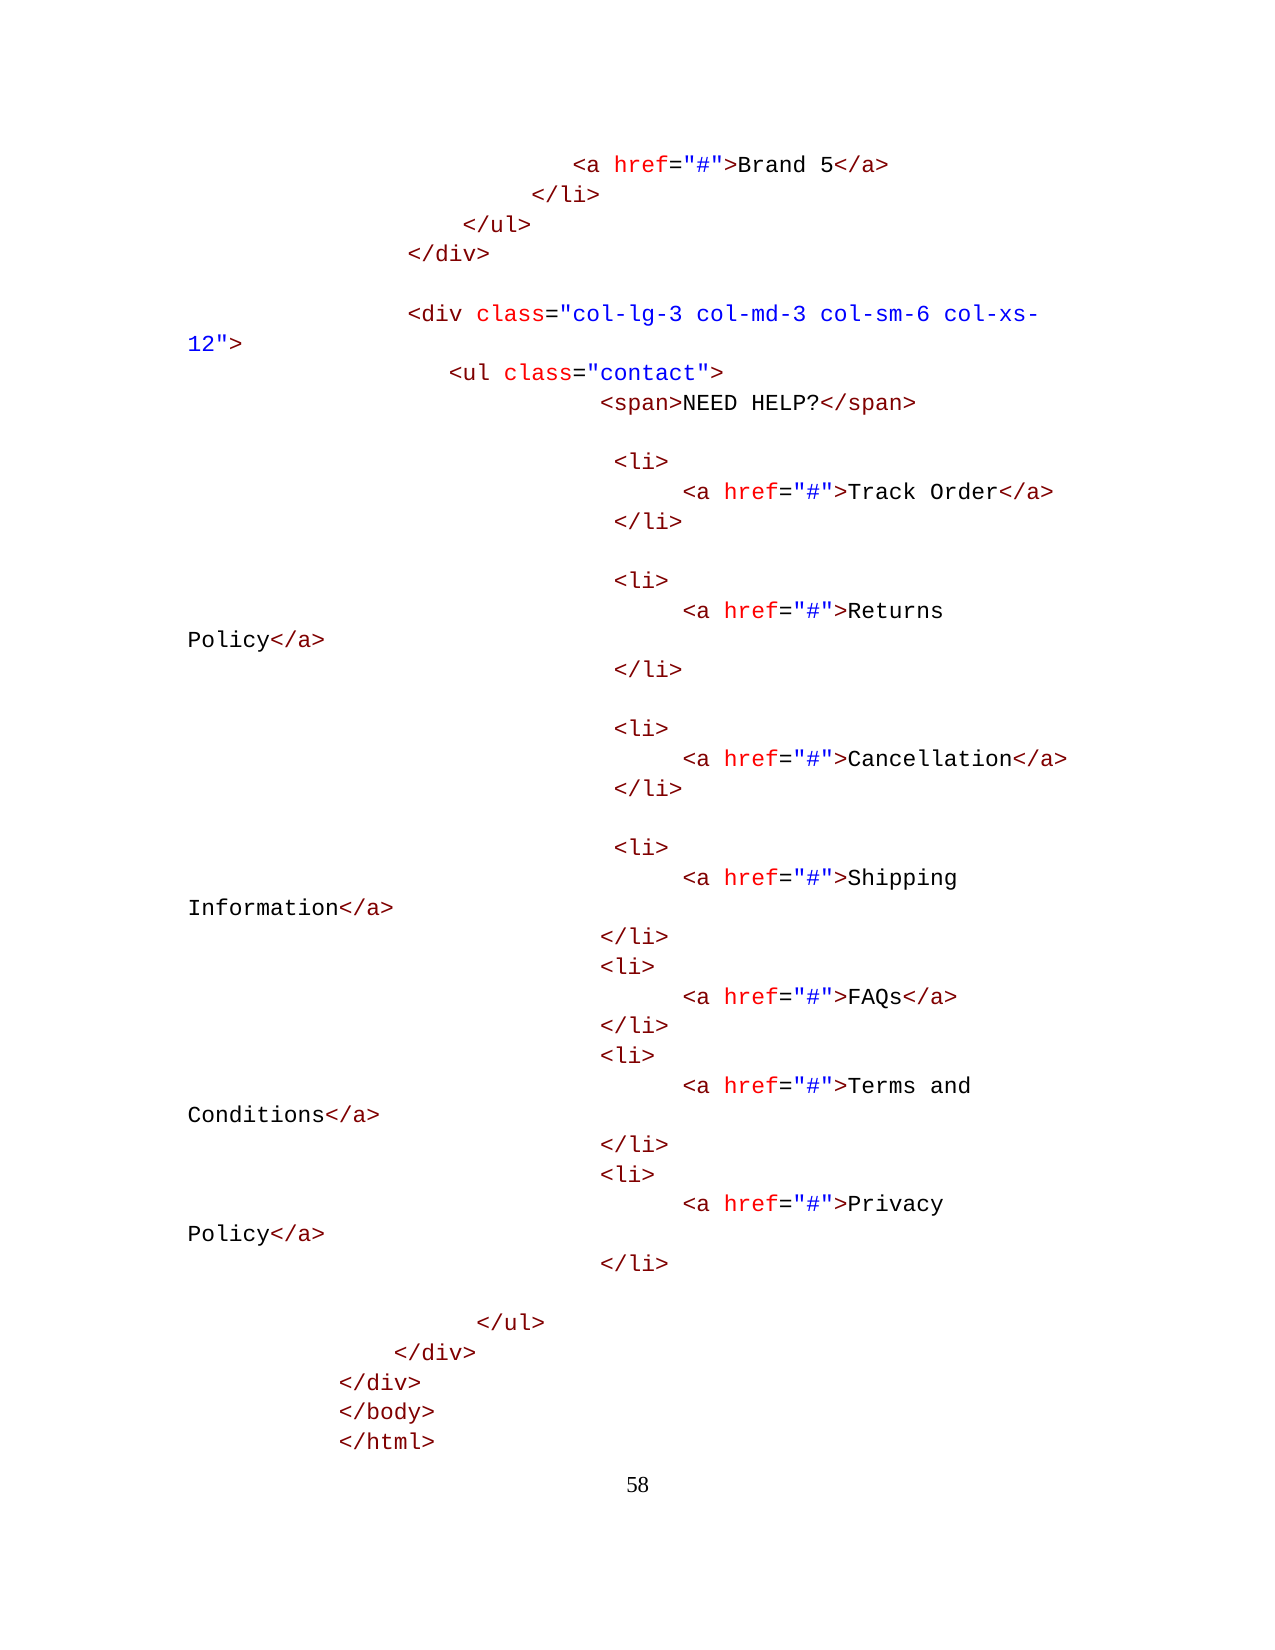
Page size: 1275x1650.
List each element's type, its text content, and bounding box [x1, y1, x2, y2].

text <li> [187, 1159, 1087, 1189]
text </div> [187, 1337, 1087, 1367]
text <li> [187, 952, 1087, 981]
text </li> [187, 922, 1087, 952]
text <ul class="contact"> [187, 358, 1087, 387]
text </li> [187, 1130, 1087, 1159]
text <li> [187, 714, 1087, 744]
text </li> [187, 180, 1087, 209]
text <a href="#">Cancellation</a> [187, 744, 1087, 773]
text <a href="#">FAQs</a> [187, 981, 1087, 1011]
text <div class="col-lg-3 col-md-3 col-sm-6 col-xs-12"> [187, 298, 1087, 358]
text </ul> [187, 1308, 1087, 1337]
text <a href="#">Shipping Information</a> [187, 862, 1087, 922]
text <a href="#">Track Order</a> [187, 477, 1087, 506]
text </li> [187, 655, 1087, 684]
text <a href="#">Returns Policy</a> [187, 595, 1087, 655]
text </ul> [187, 209, 1087, 239]
text <li> [187, 447, 1087, 477]
text <a href="#">Privacy Policy</a> [187, 1189, 1087, 1248]
text </li> [187, 1011, 1087, 1041]
text </li> [187, 773, 1087, 803]
text <li> [187, 1041, 1087, 1070]
text </html> [187, 1427, 1087, 1456]
text <li> [187, 566, 1087, 595]
text <a href="#">Terms and Conditions</a> [187, 1070, 1087, 1130]
text <li> [187, 833, 1087, 862]
text </div> [187, 1367, 1087, 1397]
text <a href="#">Brand 5</a> [187, 150, 1087, 180]
text <span>NEED HELP?</span> [187, 387, 1087, 417]
text </li> [187, 506, 1087, 536]
text </li> [187, 1248, 1087, 1278]
text </div> [187, 239, 1087, 269]
text </body> [187, 1397, 1087, 1427]
